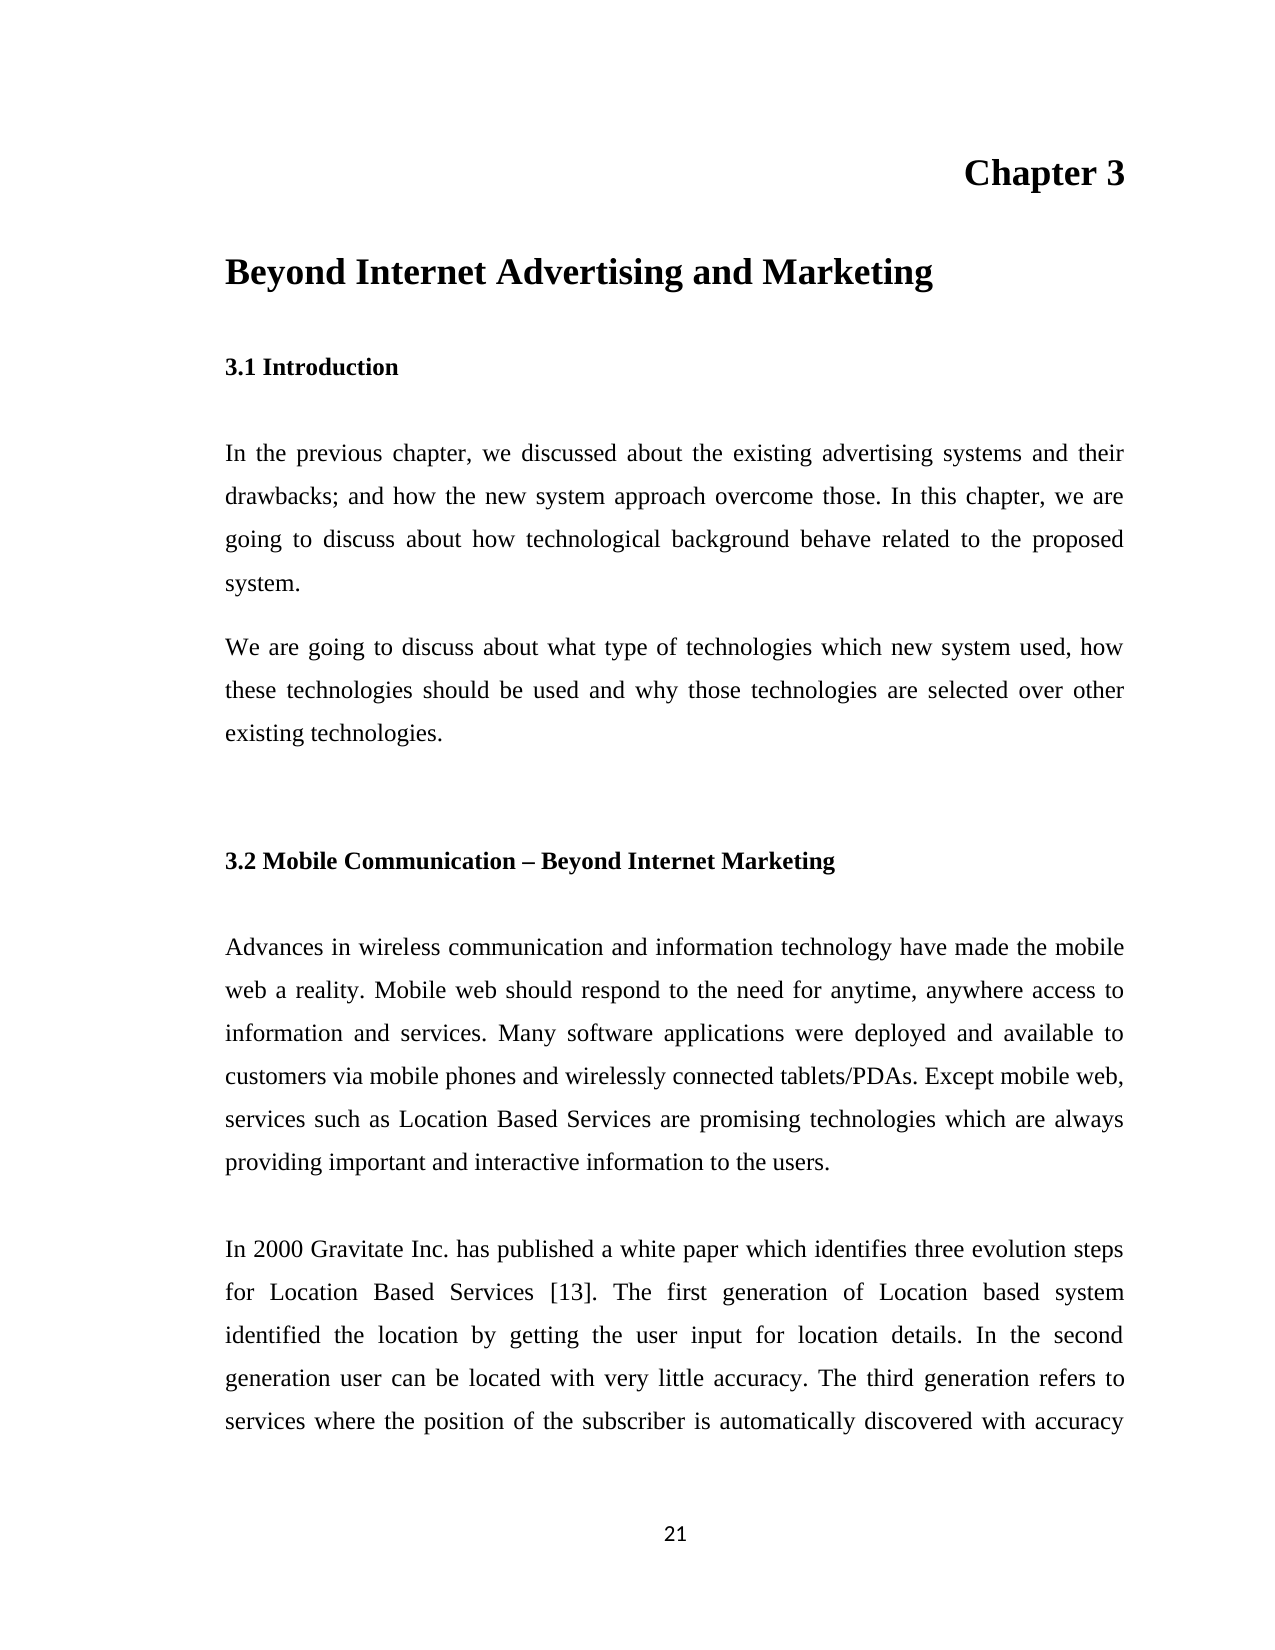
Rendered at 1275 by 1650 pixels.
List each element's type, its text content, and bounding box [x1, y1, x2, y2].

text In the previous chapter, we discussed about the existing advertising systems and their drawbacks; and how the new system approach overcome those. In this chapter, we are going to discuss about how technological background behave related to the proposed system. [225, 438, 1125, 596]
text We are going to discuss about what type of technologies which new system used, how these technologies should be used and why those technologies are selected over other existing technologies. [225, 632, 1125, 747]
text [225, 1234, 1125, 1435]
subtitle Introduction [225, 352, 1125, 381]
subtitle Chapter 3 [225, 150, 1125, 193]
subtitle Beyond Internet Advertising and Marketing [225, 249, 1125, 293]
text Advances in wireless communication and information technology have made the mobile web a reality. Mobile web should respond to the need for anytime, anywhere access to information and services. Many software applications were deployed and available to customers via mobile phones and wirelessly connected tablets/PDAs. Except mobile web, services such as Location Based Services are promising technologies which are always providing important and interactive information to the users. [225, 932, 1125, 1176]
subtitle Mobile Communication – Beyond Internet Marketing [225, 846, 1125, 874]
